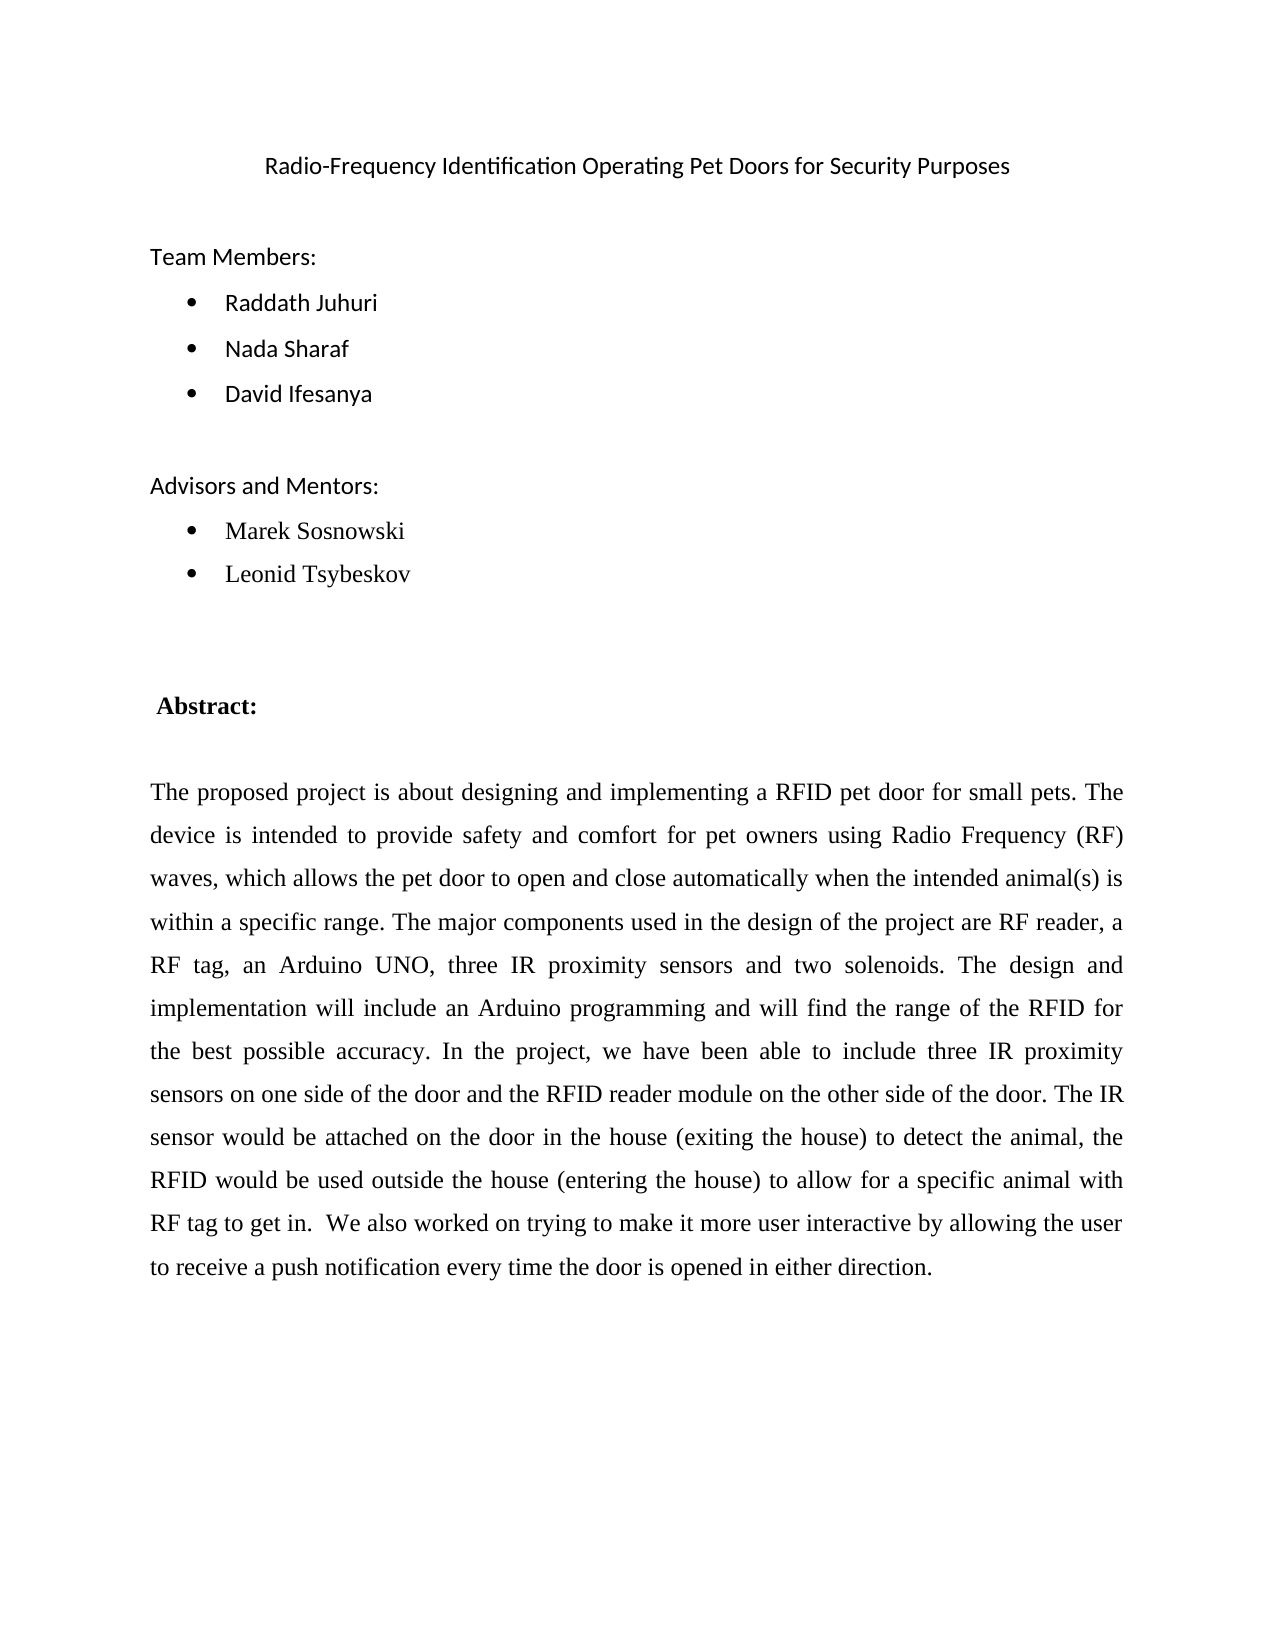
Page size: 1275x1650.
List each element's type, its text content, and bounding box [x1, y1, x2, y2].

text Advisors and Mentors: [150, 470, 1125, 501]
text Radio-Frequency Identification Operating Pet Doors for Security Purposes [150, 150, 1125, 181]
list Leonid Tsybeskov [187, 559, 1125, 588]
list Raddath Juhuri [187, 287, 1125, 318]
list David Ifesanya [187, 379, 1125, 409]
text Team Members: [150, 241, 1125, 272]
text The proposed project is about designing and implementing a RFID pet door for small pets. The device is intended to provide safety and comfort for pet owners using Radio Frequency (RF) waves, which allows the pet door to open and close automatically when the intended animal(s) is within a specific range. The major components used in the design of the project are RF reader, a RF tag, an Arduino UNO, three IR proximity sensors and two solenoids. The design and implementation will include an Arduino programming and will find the range of the RFID for the best possible accuracy. In the project, we have been able to include three IR proximity sensors on one side of the door and the RFID reader module on the other side of the door. The IR sensor would be attached on the door in the house (exiting the house) to detect the animal, the RFID would be used outside the house (entering the house) to allow for a specific animal with RF tag to get in. We also worked on trying to make it more user interactive by allowing the user to receive a push notification every time the door is opened in either direction. [150, 777, 1125, 1280]
list Nada Sharaf [187, 333, 1125, 363]
list Marek Sosnowski [187, 516, 1125, 544]
text Abstract: [150, 691, 1125, 720]
